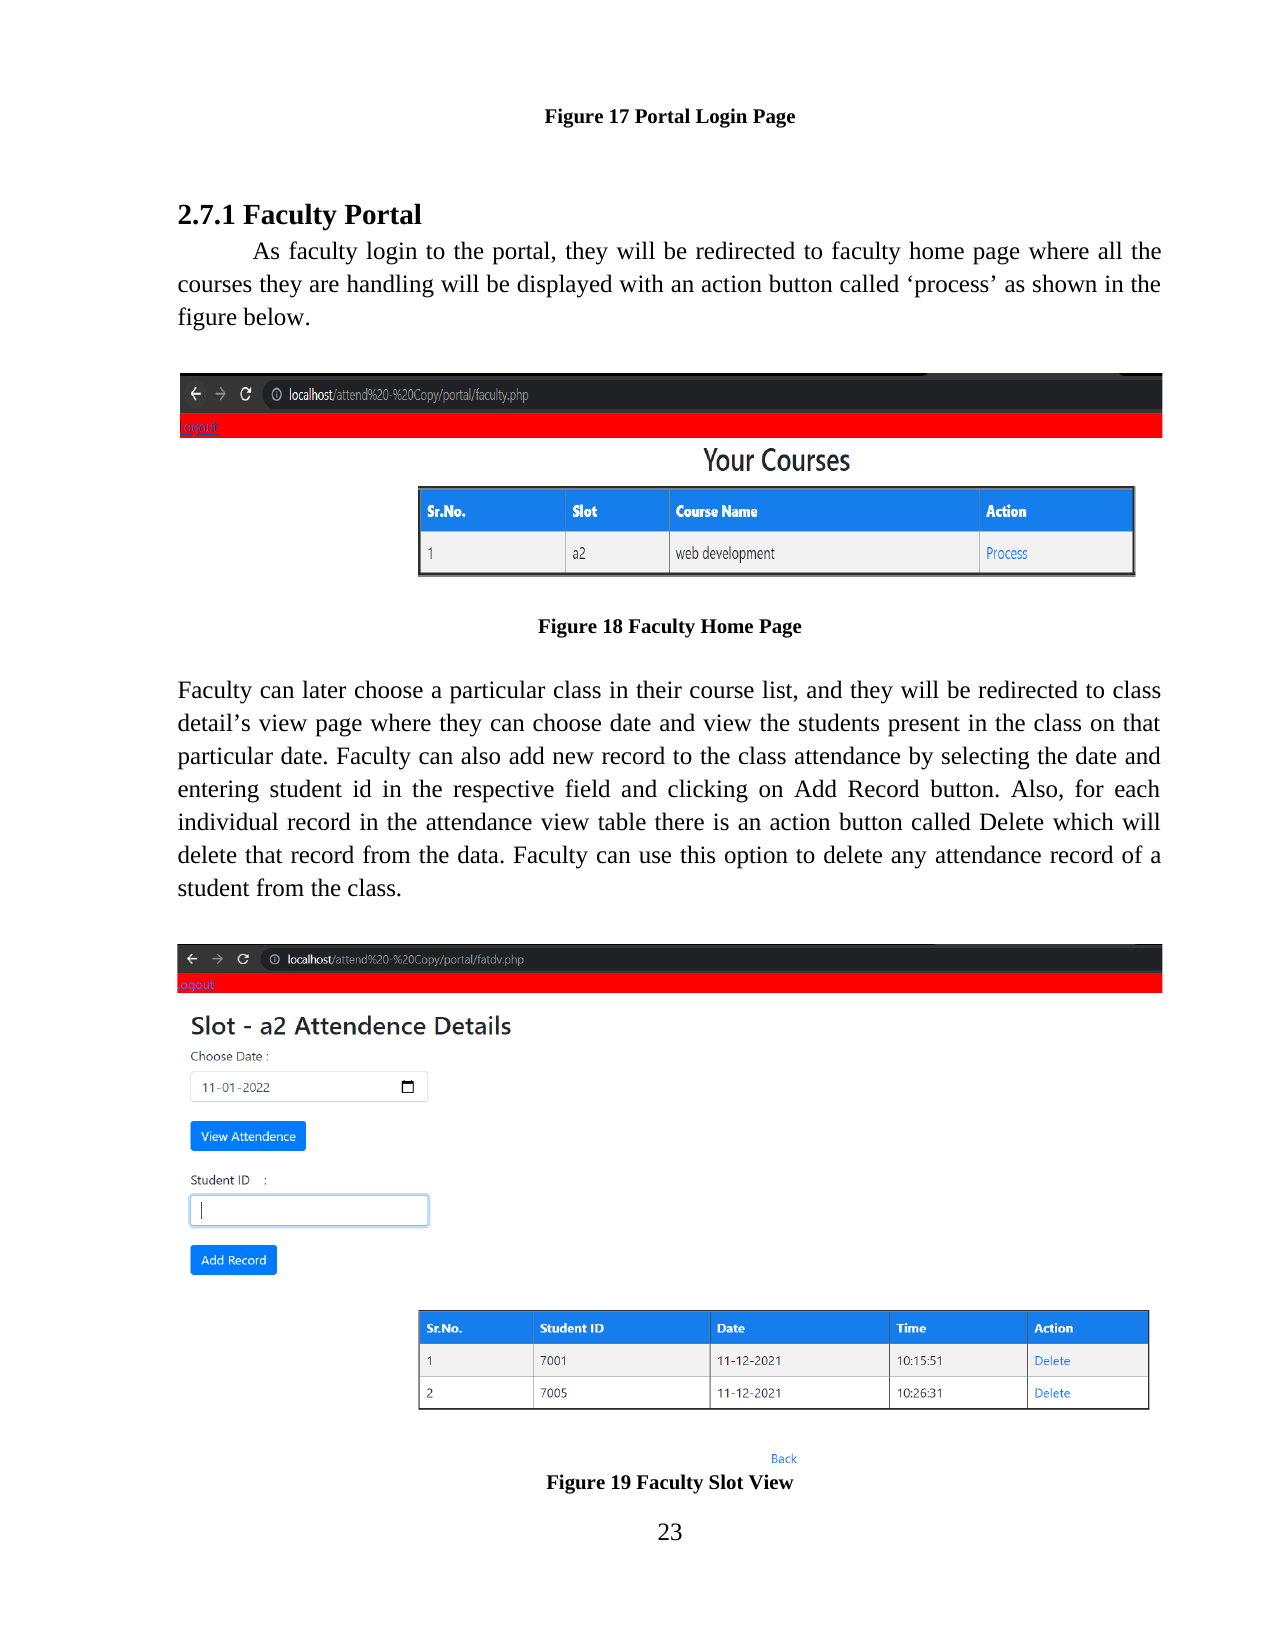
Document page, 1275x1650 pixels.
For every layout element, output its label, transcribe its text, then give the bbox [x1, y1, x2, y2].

text Figure 17 Portal Login Page [177, 104, 1162, 128]
text 2.7.1 Faculty Portal [177, 197, 1162, 231]
text As faculty login to the portal, they will be redirected to faculty home page where all the courses they are handling will be displayed with an action button called ‘process’ as shown in the figure below. [177, 236, 1162, 331]
text Faculty can later choose a particular class in their course list, and they will be redirected to class detail’s view page where they can choose date and view the students present in the class on that particular date. Faculty can also add new record to the class attendance by selecting the date and entering student id in the respective field and clicking on Add Record button. Also, for each individual record in the attendance view table there is an action button called Delete which will delete that record from the data. Faculty can use this option to delete any attendance record of a student from the class. [177, 675, 1162, 902]
picture [177, 944, 1163, 1466]
text Figure 18 Faculty Home Page [177, 614, 1162, 638]
text Figure 19 Faculty Slot View [177, 1470, 1162, 1494]
picture [180, 373, 1163, 610]
